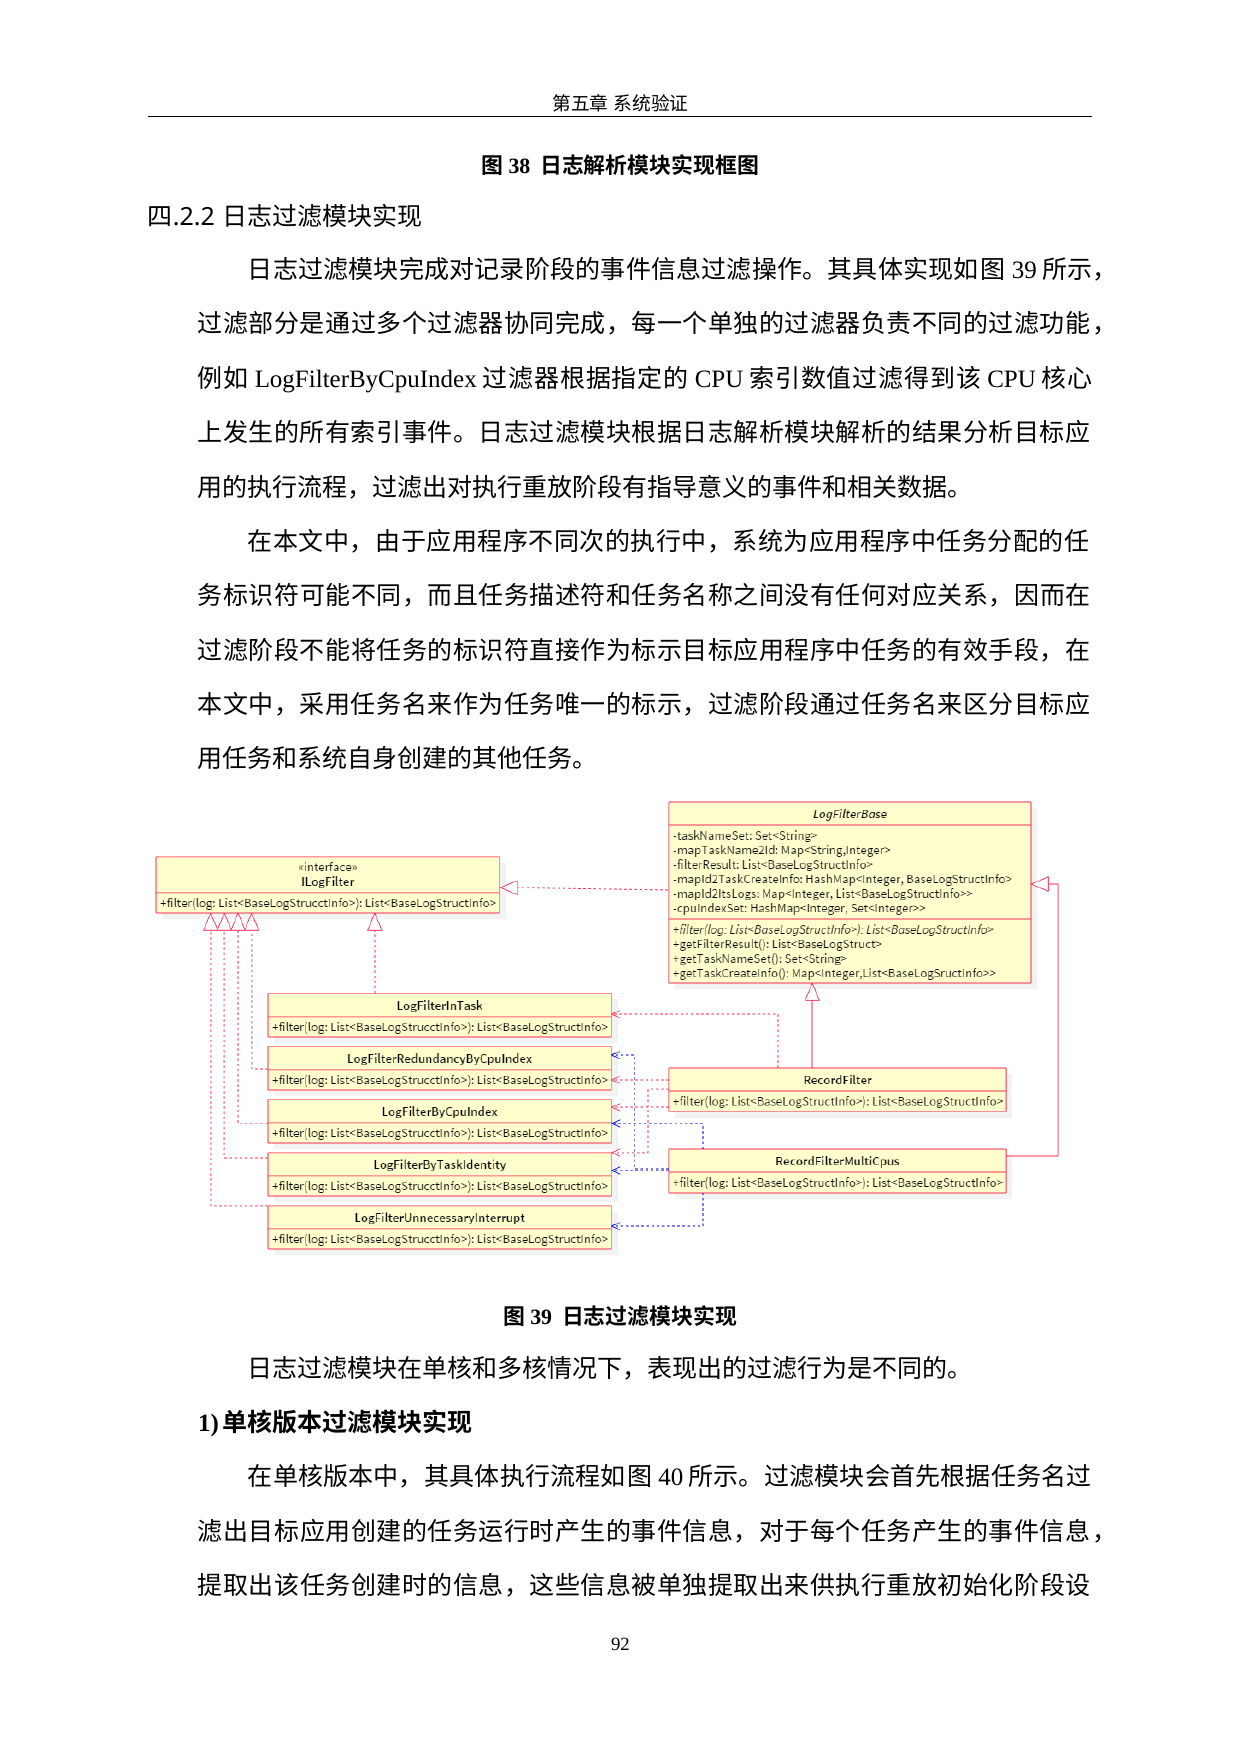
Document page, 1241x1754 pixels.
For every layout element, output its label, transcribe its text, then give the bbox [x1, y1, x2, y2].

text 图 39 日志过滤模块实现 [148, 1299, 1092, 1331]
text 图 38 日志解析模块实现框图 [148, 148, 1092, 179]
text 日志过滤模块在单核和多核情况下，表现出的过滤行为是不同的。 [198, 1348, 1092, 1384]
list 单核版本过滤模块实现 [148, 1402, 1092, 1439]
subtitle 日志过滤模块实现 [148, 196, 1092, 233]
picture [147, 793, 1093, 1283]
text 在本文中，由于应用程序不同次的执行中，系统为应用程序中任务分配的任务标识符可能不同，而且任务描述符和任务名称之间没有任何对应关系，因而在过滤阶段不能将任务的标识符直接作为标示目标应用程序中任务的有效手段，在本文中，采用任务名来作为任务唯一的标示，过滤阶段通过任务名来区分目标应用任务和系统自身创建的其他任务。 [198, 521, 1092, 775]
text 日志过滤模块完成对记录阶段的事件信息过滤操作。其具体实现如图 39所示，过滤部分是通过多个过滤器协同完成，每一个单独的过滤器负责不同的过滤功能，例如LogFilterByCpuIndex过滤器根据指定的CPU索引数值过滤得到该CPU核心上发生的所有索引事件。日志过滤模块根据日志解析模块解析的结果分析目标应用的执行流程，过滤出对执行重放阶段有指导意义的事件和相关数据。 [198, 249, 1092, 503]
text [198, 1457, 1092, 1602]
